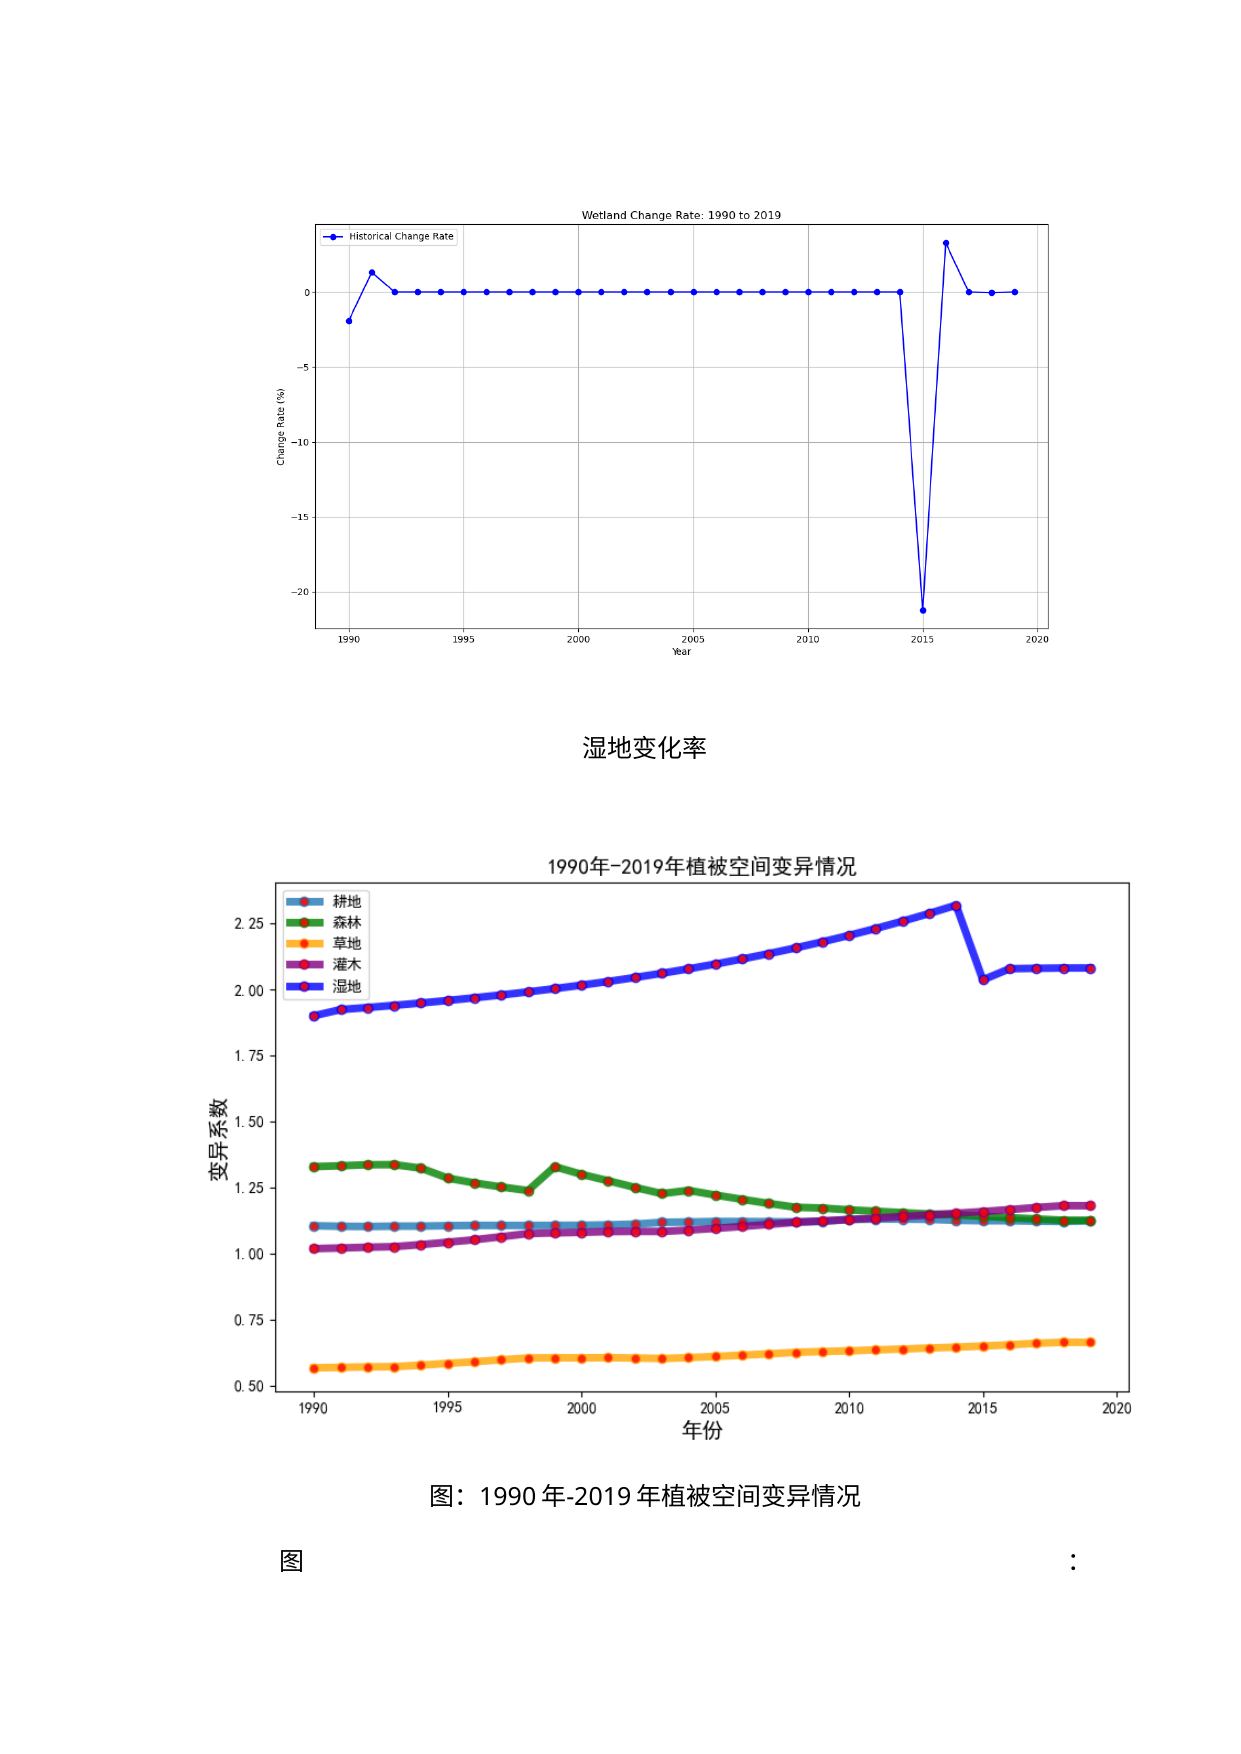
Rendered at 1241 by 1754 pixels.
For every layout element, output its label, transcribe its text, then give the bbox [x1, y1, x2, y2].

picture [197, 844, 1143, 1452]
picture [197, 162, 1142, 686]
text 图：1990年-2019年植被空间变异情况 [148, 1462, 1092, 1527]
text 湿地变化率 [148, 714, 1092, 779]
text 图： [148, 1527, 1092, 1592]
